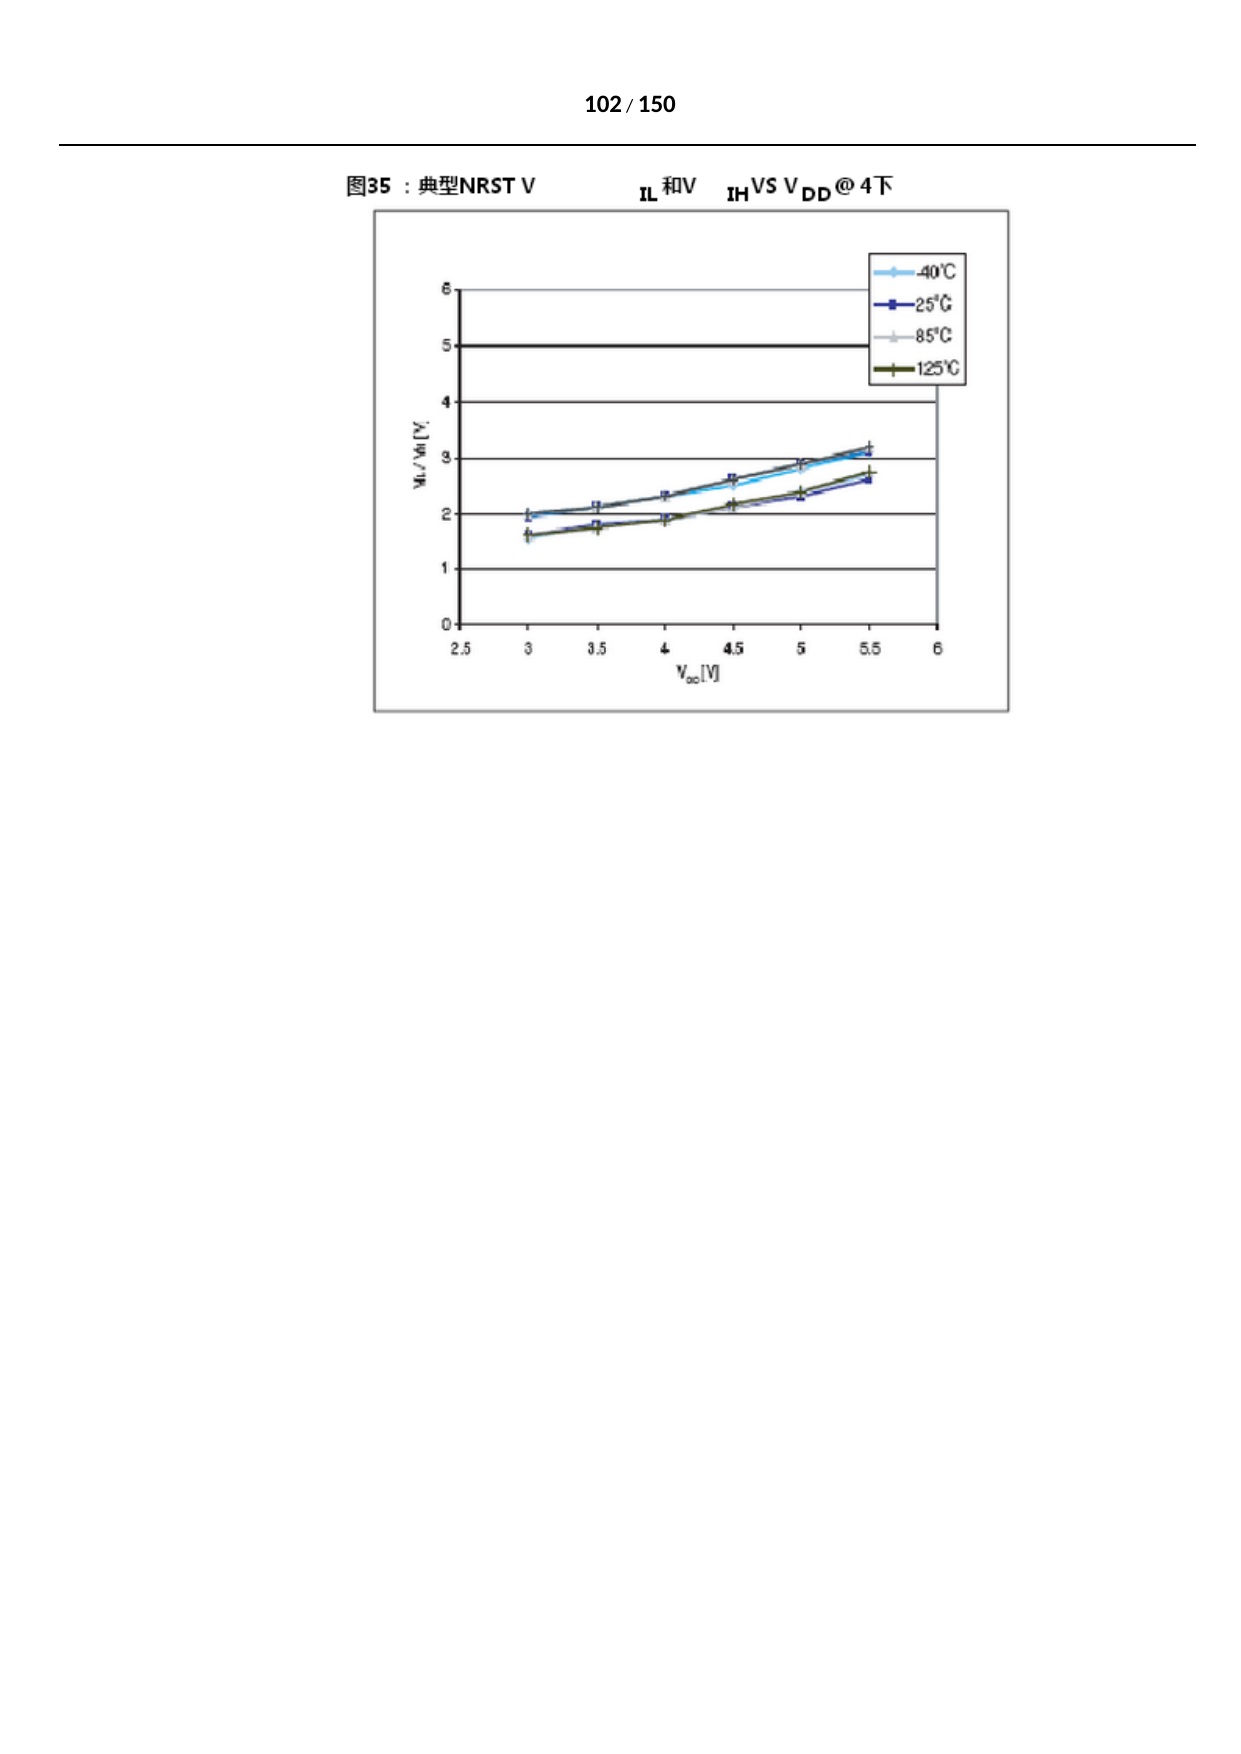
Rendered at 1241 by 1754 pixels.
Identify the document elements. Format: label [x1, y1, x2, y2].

picture [59, 156, 1078, 723]
